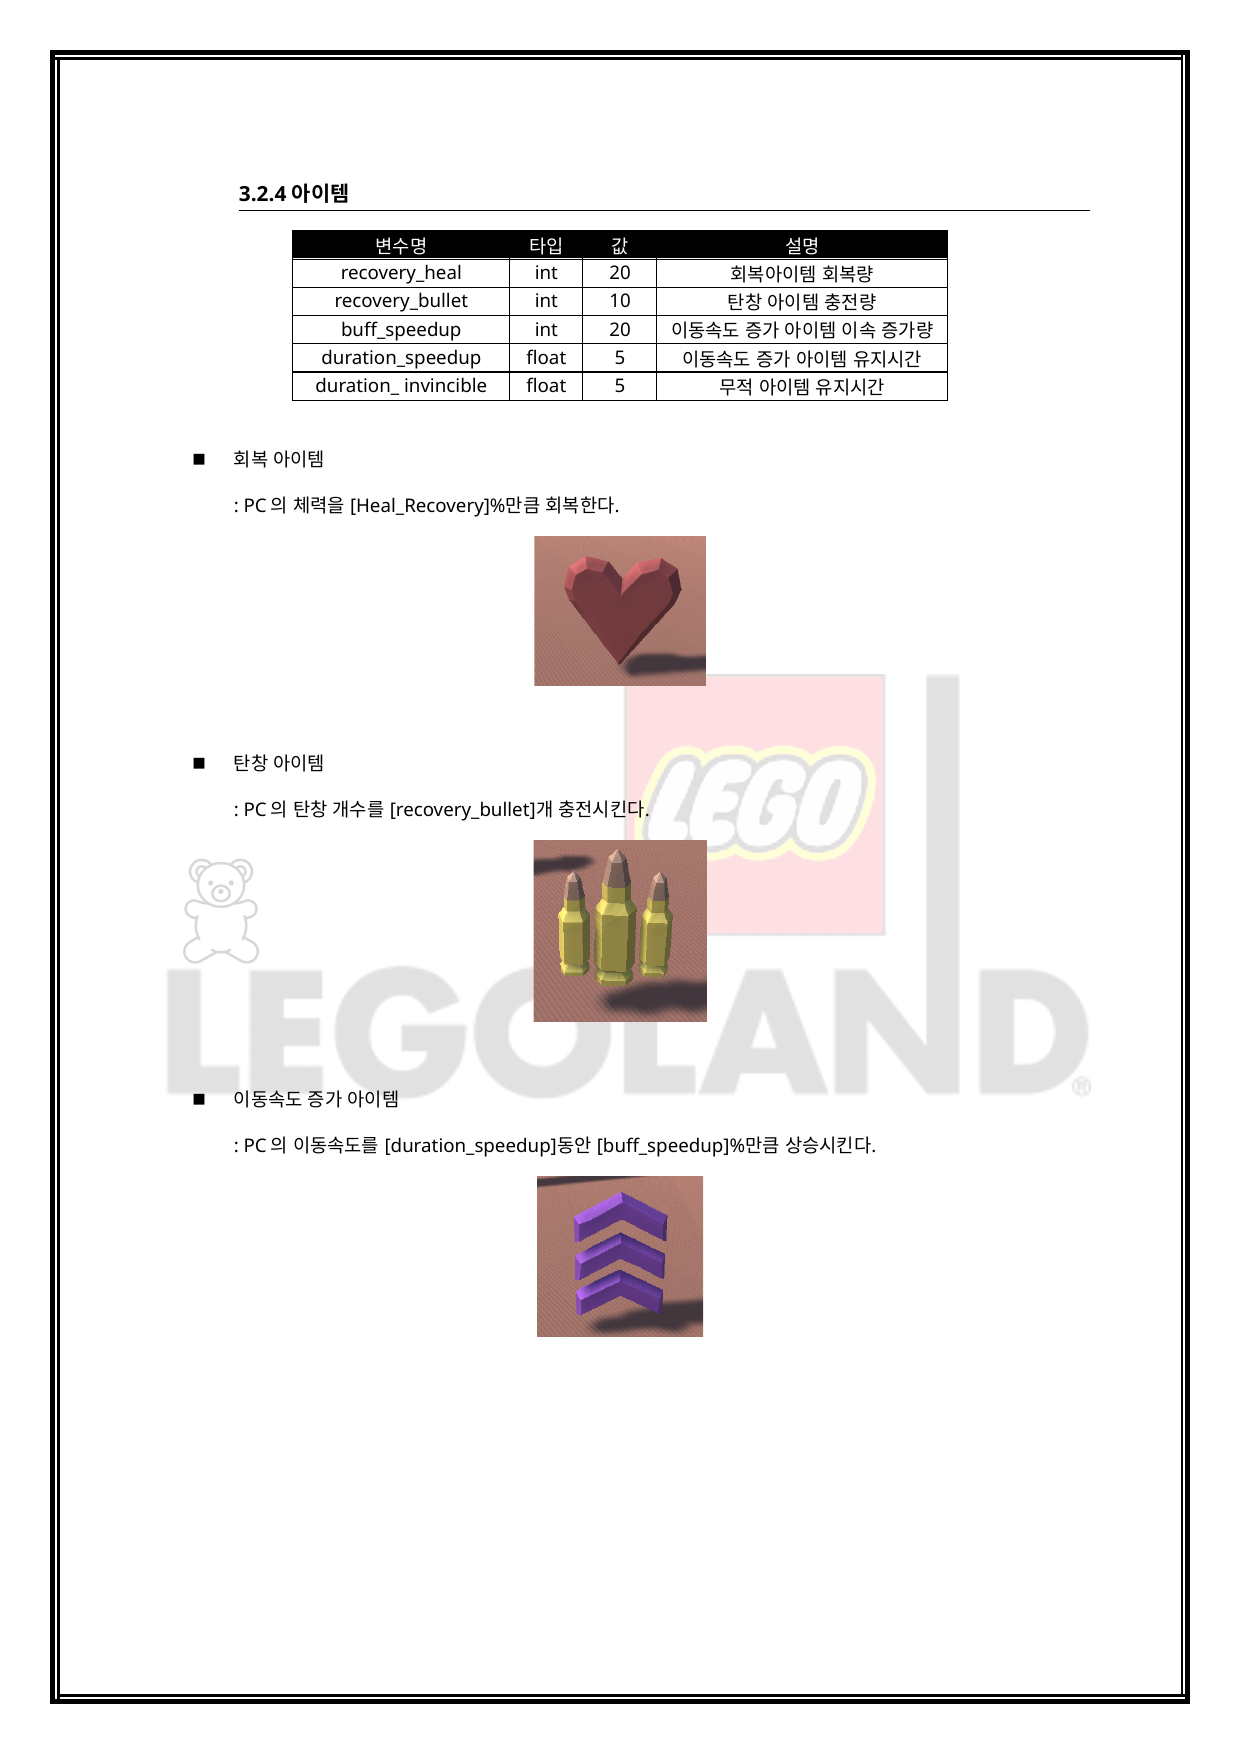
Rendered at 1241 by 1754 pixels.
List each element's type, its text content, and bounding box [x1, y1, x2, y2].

table_cell recovery_bullet [293, 288, 509, 315]
list 탄창 아이템 [192, 749, 1090, 776]
table_header 타입 [510, 231, 582, 258]
table_cell float [510, 373, 582, 400]
list 회복 아이템 [192, 445, 1090, 472]
table_cell 탄창 아이템 충전량 [657, 288, 947, 315]
picture [533, 840, 707, 1022]
table_cell 이동속도 증가 아이템 유지시간 [657, 344, 947, 371]
table_cell duration_ invincible [293, 373, 509, 400]
table_cell 10 [583, 288, 656, 315]
table_cell 회복아이템 회복량 [657, 260, 947, 287]
list : PC의 이동속도를 [duration_speedup]동안 [buff_speedup]%만큼 상승시킨다. [233, 1131, 1090, 1158]
table_cell 이동속도 증가 아이템 이속 증가량 [657, 316, 947, 343]
table_cell 5 [583, 344, 656, 371]
table_cell 5 [583, 373, 656, 400]
table_cell int [510, 260, 582, 287]
table_cell int [510, 316, 582, 343]
table_cell 무적 아이템 유지시간 [657, 373, 947, 400]
table_cell recovery_heal [293, 260, 509, 287]
list : PC의 체력을 [Heal_Recovery]%만큼 회복한다. [233, 491, 1090, 518]
table_header 변수명 [293, 231, 509, 258]
picture [534, 536, 706, 686]
table_cell 20 [583, 316, 656, 343]
table_cell float [510, 344, 582, 371]
list 이동속도 증가 아이템 [192, 1085, 1090, 1112]
picture [537, 1176, 704, 1337]
table_header 설명 [657, 231, 947, 258]
list : PC의 탄창 개수를 [recovery_bullet]개 충전시킨다. [233, 795, 1090, 822]
table_cell duration_speedup [293, 344, 509, 371]
subtitle 아이템 [239, 177, 1090, 210]
table_header 값 [583, 231, 656, 258]
table_cell buff_speedup [293, 316, 509, 343]
table_cell int [510, 288, 582, 315]
table_cell 20 [583, 260, 656, 287]
